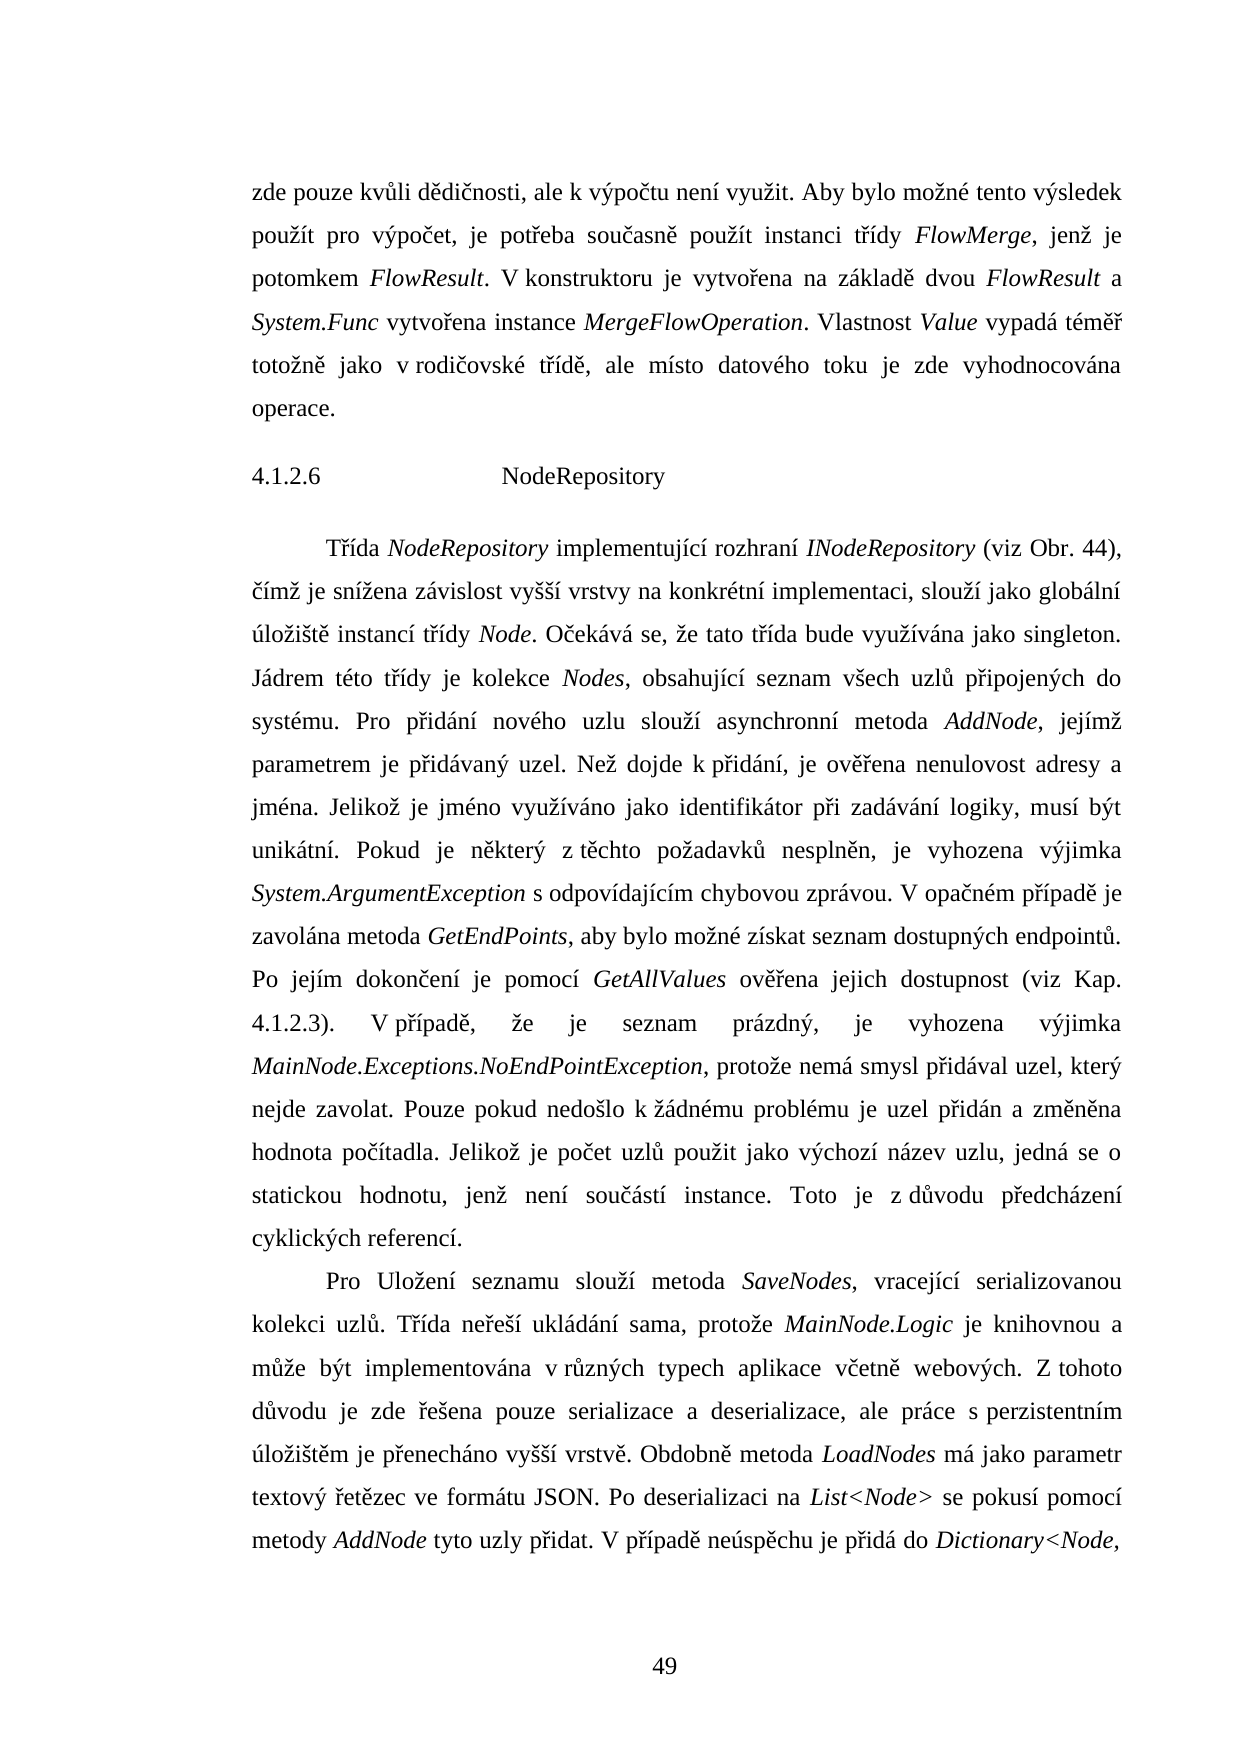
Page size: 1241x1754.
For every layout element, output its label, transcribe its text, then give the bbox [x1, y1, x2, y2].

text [252, 1266, 1122, 1554]
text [252, 177, 1122, 422]
text Třída NodeRepository implementující rozhraní INodeRepository (viz Obr. 44), čímž je snížena závislost vyšší vrstvy na konkrétní implementaci, slouží jako globální úložiště instancí třídy Node. Očekává se, že tato třída bude využívána jako singleton. Jádrem této třídy je kolekce Nodes, obsahující seznam všech uzlů připojených do systému. Pro přidání nového uzlu slouží asynchronní metoda AddNode, jejímž parametrem je přidávaný uzel. Než dojde k přidání, je ověřena nenulovost adresy a jména. Jelikož je jméno využíváno jako identifikátor při zadávání logiky, musí být unikátní. Pokud je některý z těchto požadavků nesplněn, je vyhozena výjimka System.ArgumentException s odpovídajícím chybovou zprávou. V opačném případě je zavolána metoda GetEndPoints, aby bylo možné získat seznam dostupných endpointů. Po jejím dokončení je pomocí GetAllValues ověřena jejich dostupnost (viz Kap. 4.1.2.3). V případě, že je seznam prázdný, je vyhozena výjimka MainNode.Exceptions.NoEndPointException, protože nemá smysl přidával uzel, který nejde zavolat. Pouze pokud nedošlo k žádnému problému je uzel přidán a změněna hodnota počítadla. Jelikož je počet uzlů použit jako výchozí název uzlu, jedná se o statickou hodnotu, jenž není součástí instance. Toto je z důvodu předcházení cyklických referencí. [252, 533, 1122, 1252]
subtitle NodeRepository [252, 461, 1122, 490]
